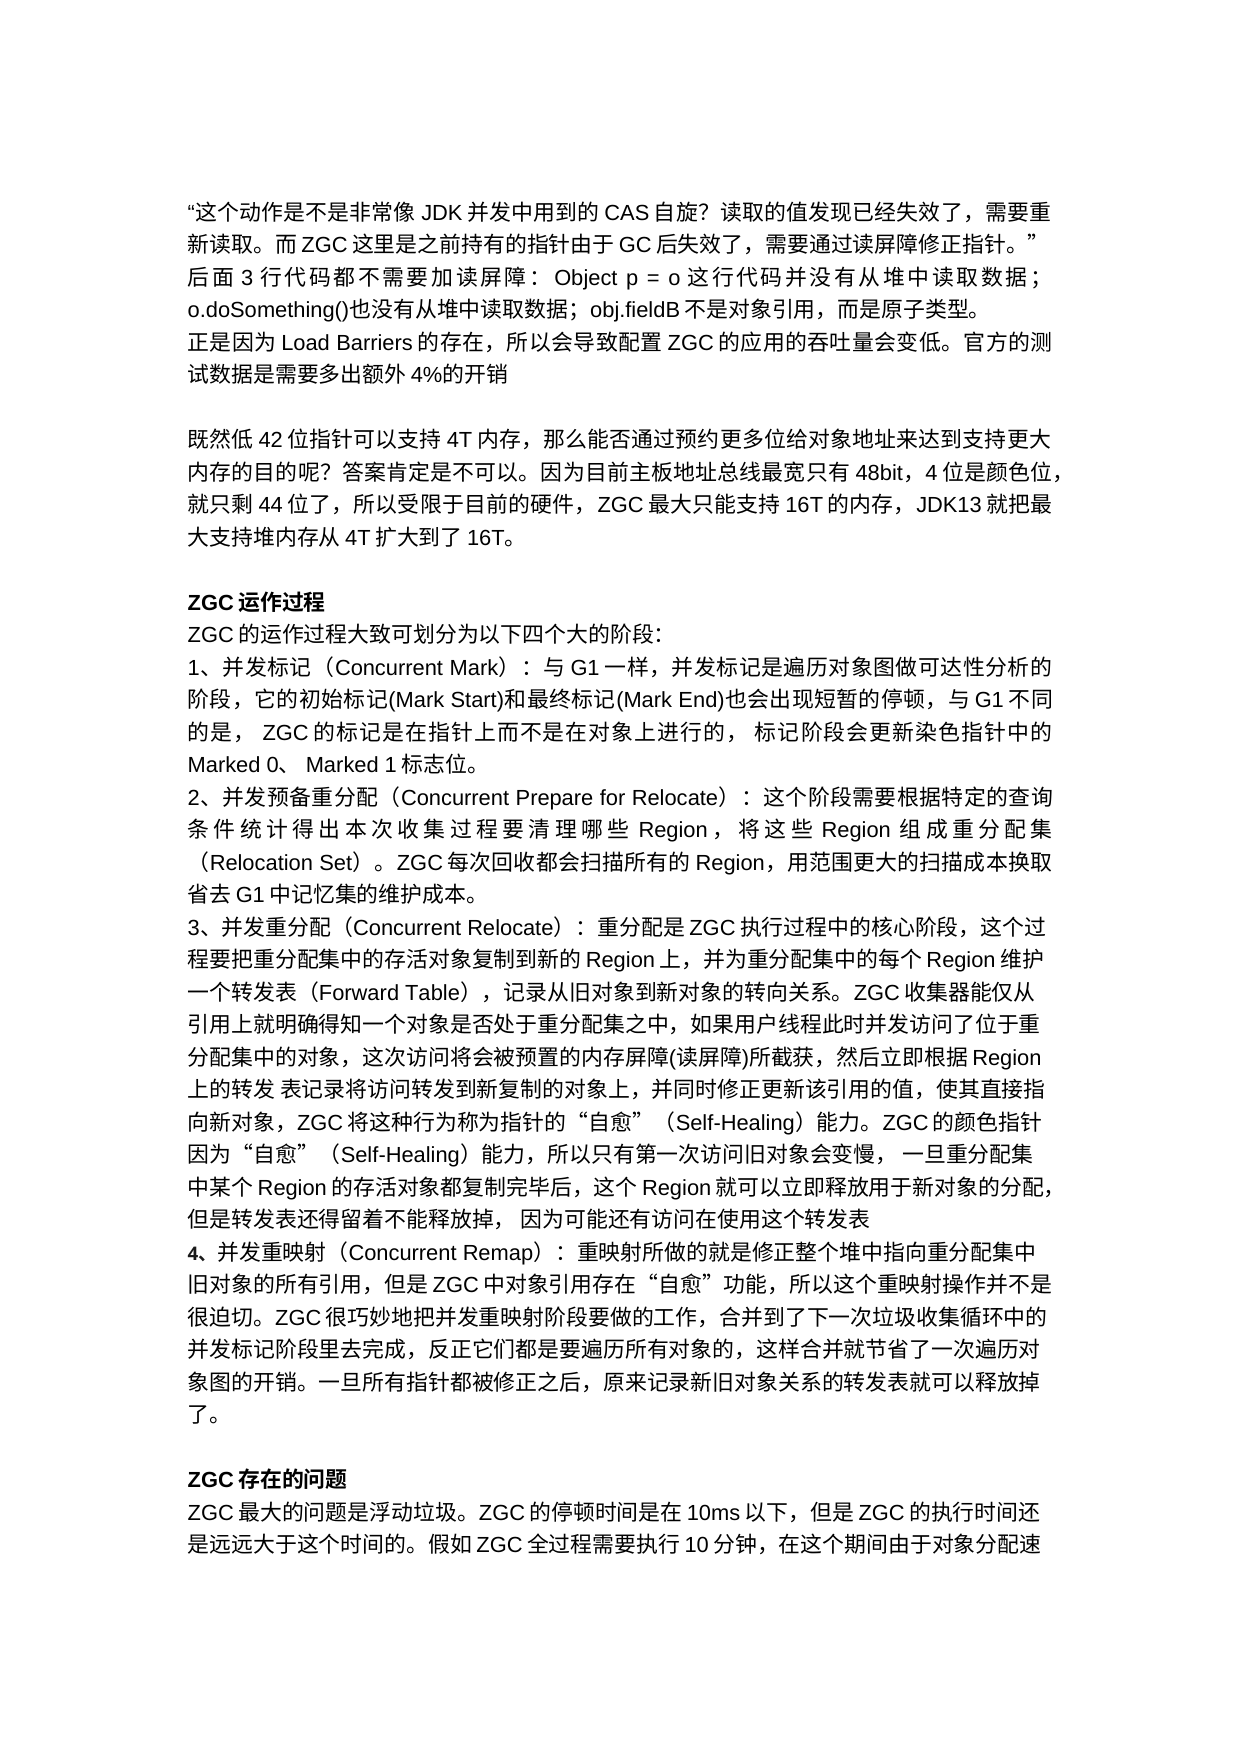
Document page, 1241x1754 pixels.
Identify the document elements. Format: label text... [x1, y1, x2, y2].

text ZGC存在的问题 [187, 1462, 1053, 1494]
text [187, 1494, 1053, 1559]
text 2、并发预备重分配（Concurrent Prepare for Relocate）：这个阶段需要根据特定的查询条件统计得出本次收集过程要清理哪些Region，将这些Region组成重分配集（Relocation Set）。ZGC每次回收都会扫描所有的Region，用范围更大的扫描成本换取省去G1中记忆集的维护成本。 [187, 779, 1053, 909]
text 3、并发重分配（Concurrent Relocate）：重分配是ZGC执行过程中的核心阶段，这个过程要把重分配集中的存活对象复制到新的Region上，并为重分配集中的每个Region维护一个转发表（Forward Table），记录从旧对象到新对象的转向关系。ZGC收集器能仅从引用上就明确得知一个对象是否处于重分配集之中，如果用户线程此时并发访问了位于重分配集中的对象，这次访问将会被预置的内存屏障(读屏障)所截获，然后立即根据Region上的转发 表记录将访问转发到新复制的对象上，并同时修正更新该引用的值，使其直接指向新对象，ZGC将这种行为称为指针的“自愈”（Self-Healing）能力。ZGC的颜色指针因为“自愈”（Self‐Healing）能力，所以只有第一次访问旧对象会变慢， 一旦重分配集中某个Region的存活对象都复制完毕后，这个Region就可以立即释放用于新对象的分配，但是转发表还得留着不能释放掉， 因为可能还有访问在使用这个转发表 [187, 909, 1053, 1234]
text 4、并发重映射（Concurrent Remap）：重映射所做的就是修正整个堆中指向重分配集中旧对象的所有引用，但是ZGC中对象引用存在“自愈”功能，所以这个重映射操作并不是很迫切。ZGC很巧妙地把并发重映射阶段要做的工作，合并到了下一次垃圾收集循环中的并发标记阶段里去完成，反正它们都是要遍历所有对象的，这样合并就节省了一次遍历对象图的开销。一旦所有指针都被修正之后，原来记录新旧对象关系的转发表就可以释放掉了。 [187, 1234, 1053, 1429]
text 后面3行代码都不需要加读屏障：Object p = o这行代码并没有从堆中读取数据；o.doSomething()也没有从堆中读取数据；obj.fieldB不是对象引用，而是原子类型。 [187, 259, 1053, 324]
text ZGC的运作过程大致可划分为以下四个大的阶段： [187, 617, 1053, 649]
text 既然低42位指针可以支持4T内存，那么能否通过预约更多位给对象地址来达到支持更大内存的目的呢？答案肯定是不可以。因为目前主板地址总线最宽只有48bit，4位是颜色位，就只剩44位了，所以受限于目前的硬件，ZGC最大只能支持16T的内存，JDK13就把最大支持堆内存从4T扩大到了16T。 [187, 422, 1053, 552]
text ZGC运作过程 [187, 584, 1053, 617]
text 正是因为Load Barriers的存在，所以会导致配置ZGC的应用的吞吐量会变低。官方的测试数据是需要多出额外4%的开销 [187, 324, 1053, 389]
text 1、并发标记（Concurrent Mark）：与G1一样，并发标记是遍历对象图做可达性分析的阶段，它的初始标记(Mark Start)和最终标记(Mark End)也会出现短暂的停顿，与G1不同的是， ZGC的标记是在指针上而不是在对象上进行的， 标记阶段会更新染色指针中的Marked 0、 Marked 1标志位。 [187, 649, 1053, 779]
text “这个动作是不是非常像JDK并发中用到的CAS自旋？读取的值发现已经失效了，需要重新读取。而ZGC这里是之前持有的指针由于GC后失效了，需要通过读屏障修正指针。” [187, 194, 1053, 259]
